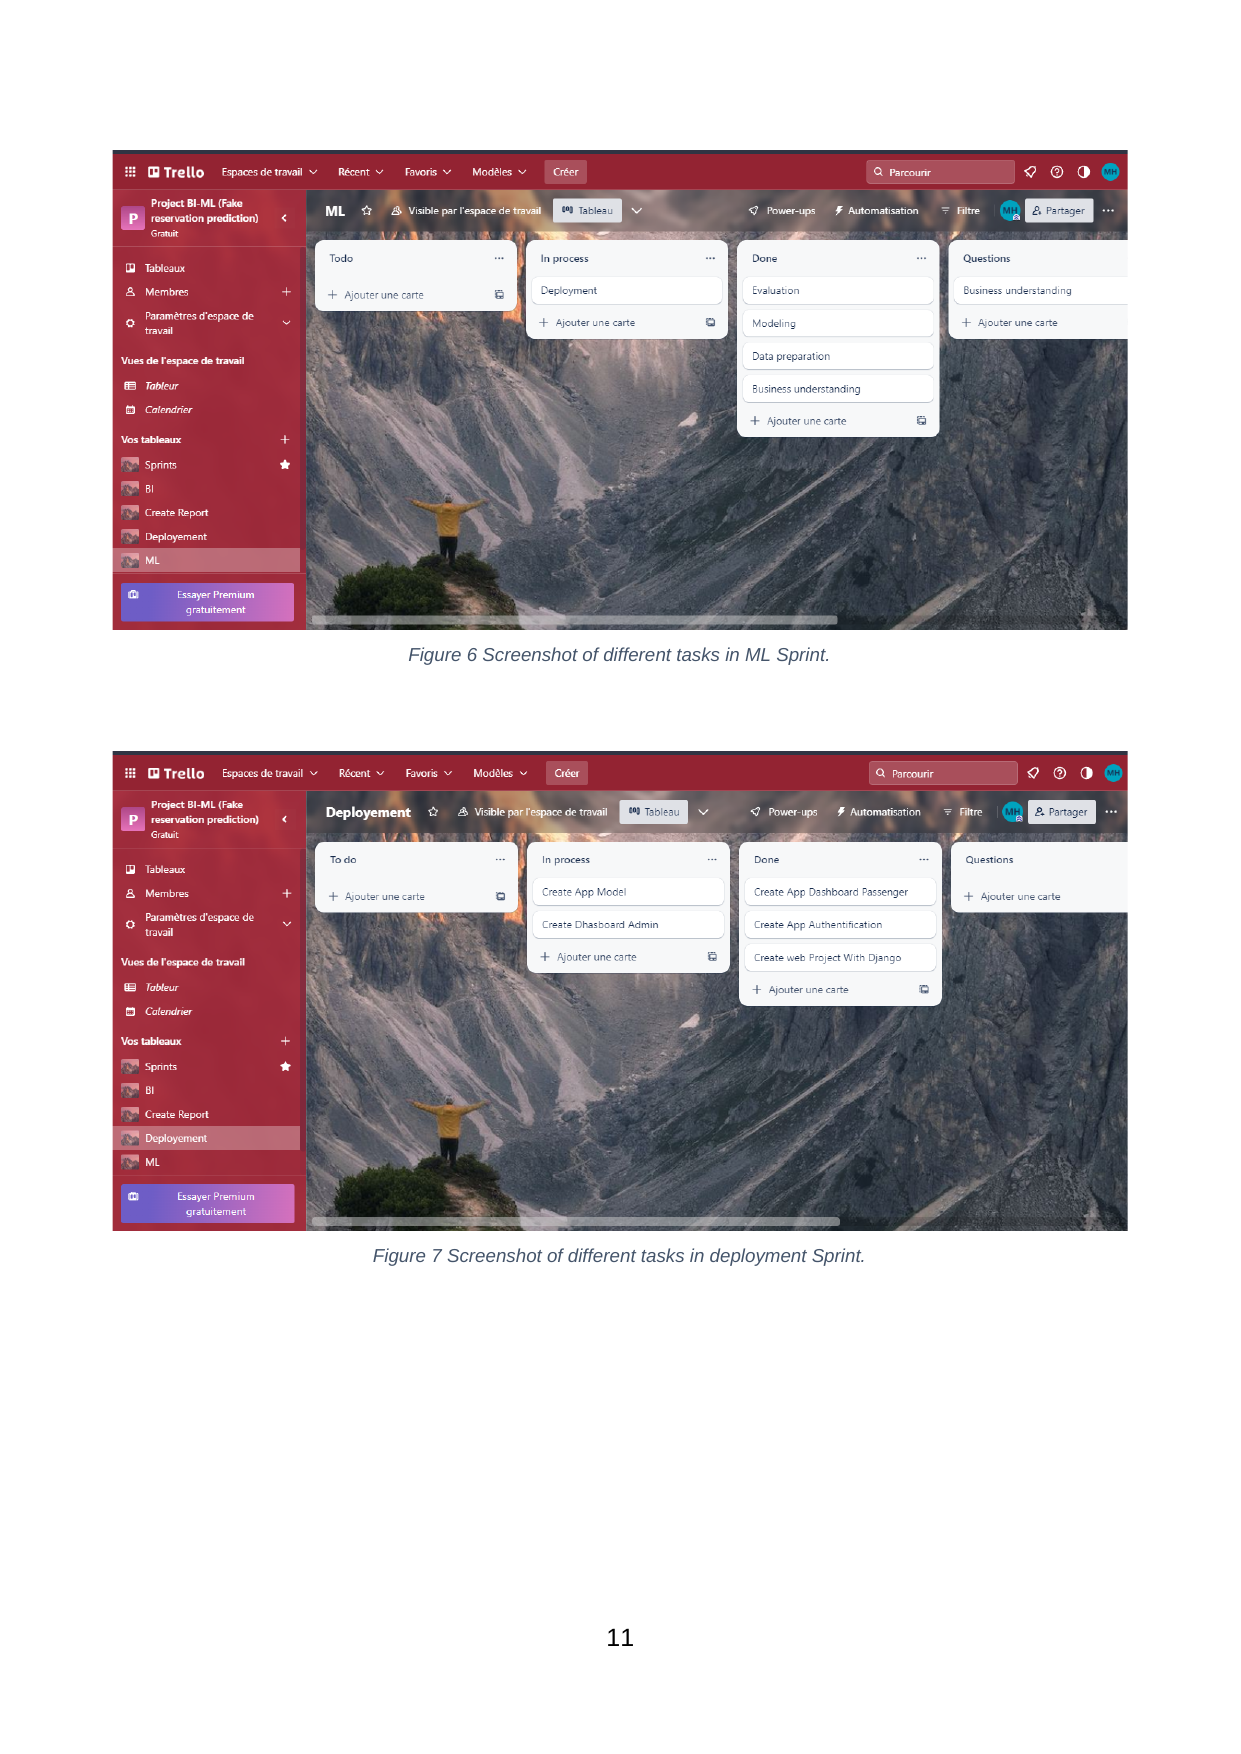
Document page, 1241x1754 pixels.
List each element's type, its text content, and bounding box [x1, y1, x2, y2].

text Figure 7 Screenshot of different tasks in deployment Sprint. [112, 1245, 1128, 1267]
picture [112, 751, 1128, 1231]
text Figure 6 Screenshot of different tasks in ML Sprint. [112, 644, 1128, 665]
picture [112, 150, 1128, 630]
